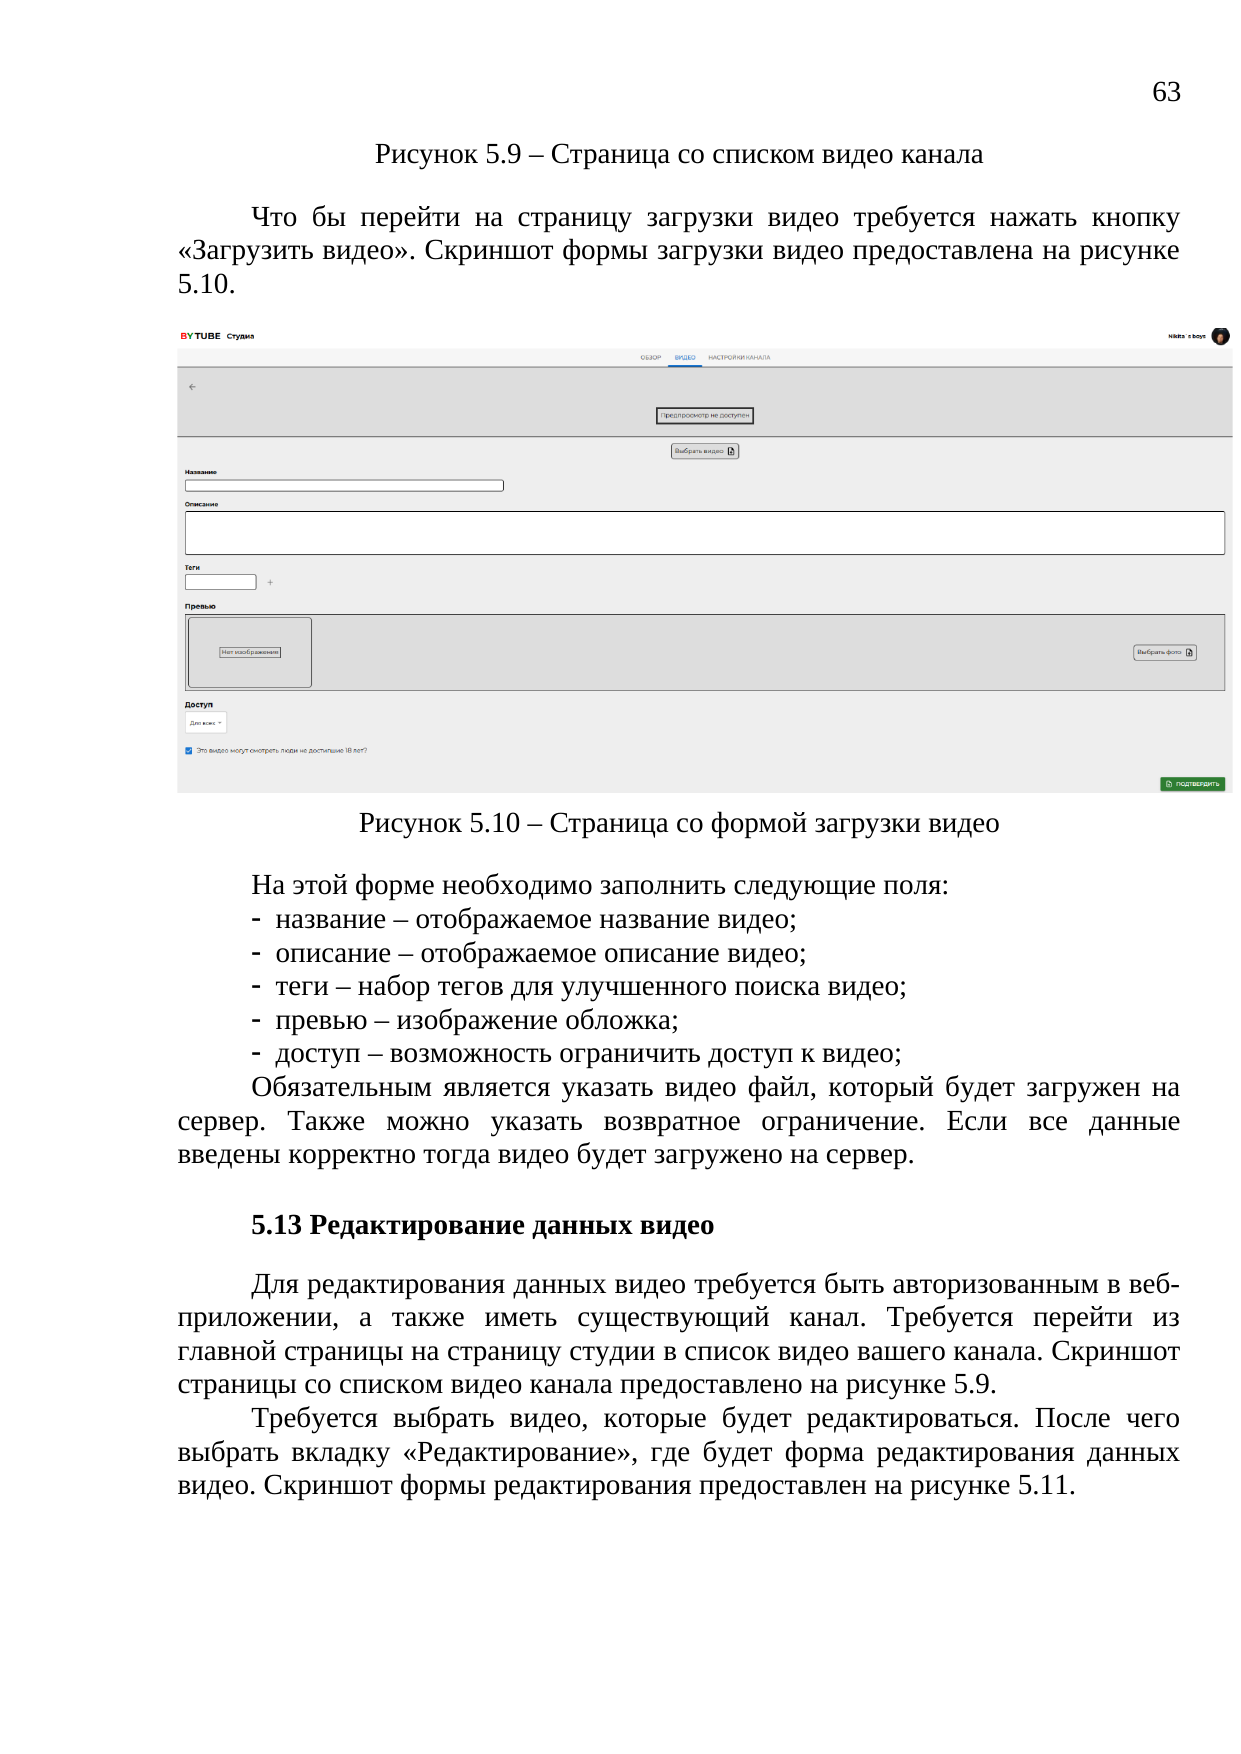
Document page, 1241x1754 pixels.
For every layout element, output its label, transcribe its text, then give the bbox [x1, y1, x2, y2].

text описание – отображаемое описание видео; [177, 935, 1181, 968]
text Для редактирования данных видео требуется быть авторизованным в веб-приложении, а также иметь существующий канал. Требуется перейти из главной страницы на страницу студии в список видео вашего канала. Скриншот страницы со списком видео канала предоставлено на рисунке 5.9. [177, 1266, 1181, 1400]
text Обязательным является указать видео файл, который будет загружен на сервер. Также можно указать возвратное ограничение. Если все данные введены корректно тогда видео будет загружено на сервер. [177, 1069, 1181, 1170]
text Рисунок 5.9 – Страница со списком видео канала [177, 136, 1181, 170]
text превью – изображение обложка; [177, 1002, 1181, 1036]
picture [177, 328, 1233, 793]
text На этой форме необходимо заполнить следующие поля: [177, 867, 1181, 901]
text Требуется выбрать видео, которые будет редактироваться. После чего выбрать вкладку «Редактирование», где будет форма редактирования данных видео. Скриншот формы редактирования предоставлен на рисунке 5.11. [177, 1400, 1181, 1501]
text Что бы перейти на страницу загрузки видео требуется нажать кнопку «Загрузить видео». Скриншот формы загрузки видео предоставлена на рисунке 5.10. [177, 199, 1181, 299]
text Редактирование данных видео [251, 1207, 1181, 1241]
text название – отображаемое название видео; [177, 901, 1181, 935]
text теги – набор тегов для улучшенного поиска видео; [177, 968, 1181, 1002]
text Рисунок 5.10 – Страница со формой загрузки видео [177, 805, 1181, 838]
text доступ – возможность ограничить доступ к видео; [177, 1036, 1181, 1069]
